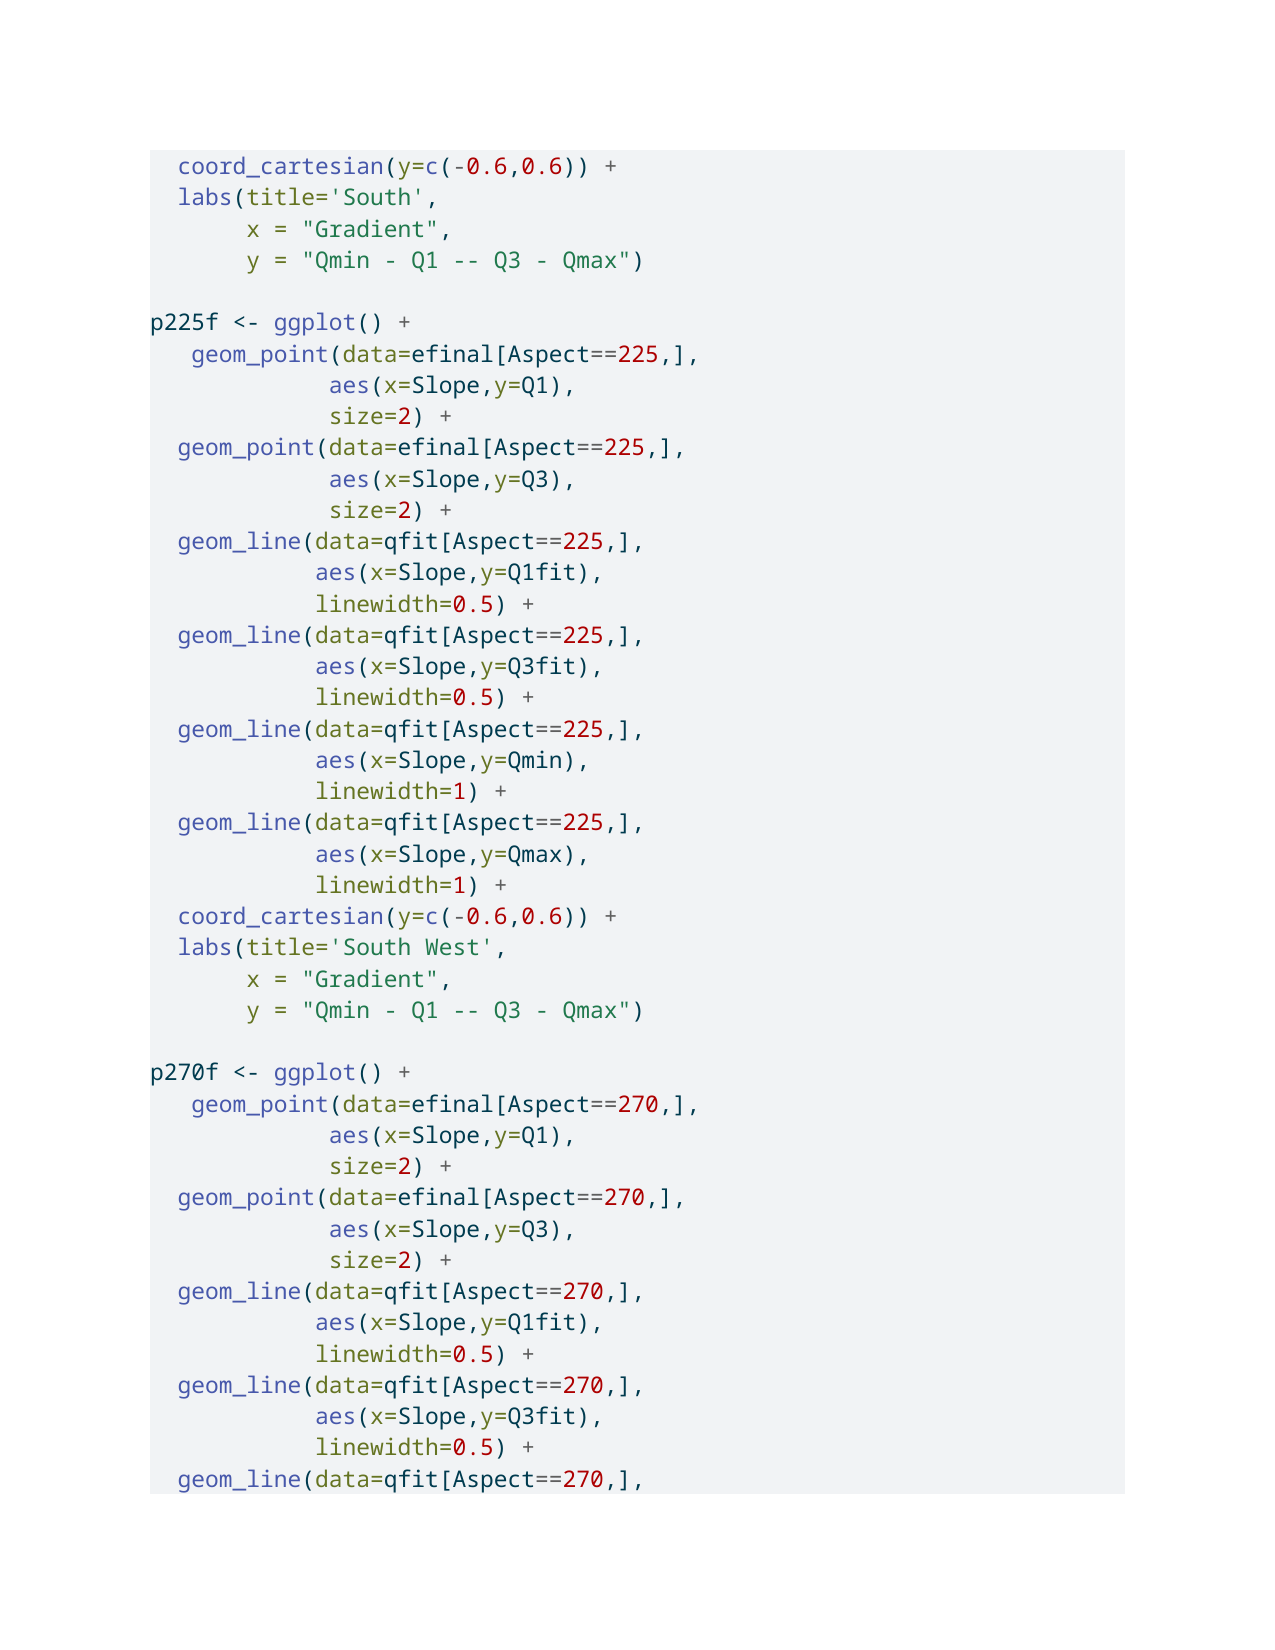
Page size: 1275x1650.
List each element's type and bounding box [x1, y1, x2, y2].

text [150, 150, 1125, 1494]
